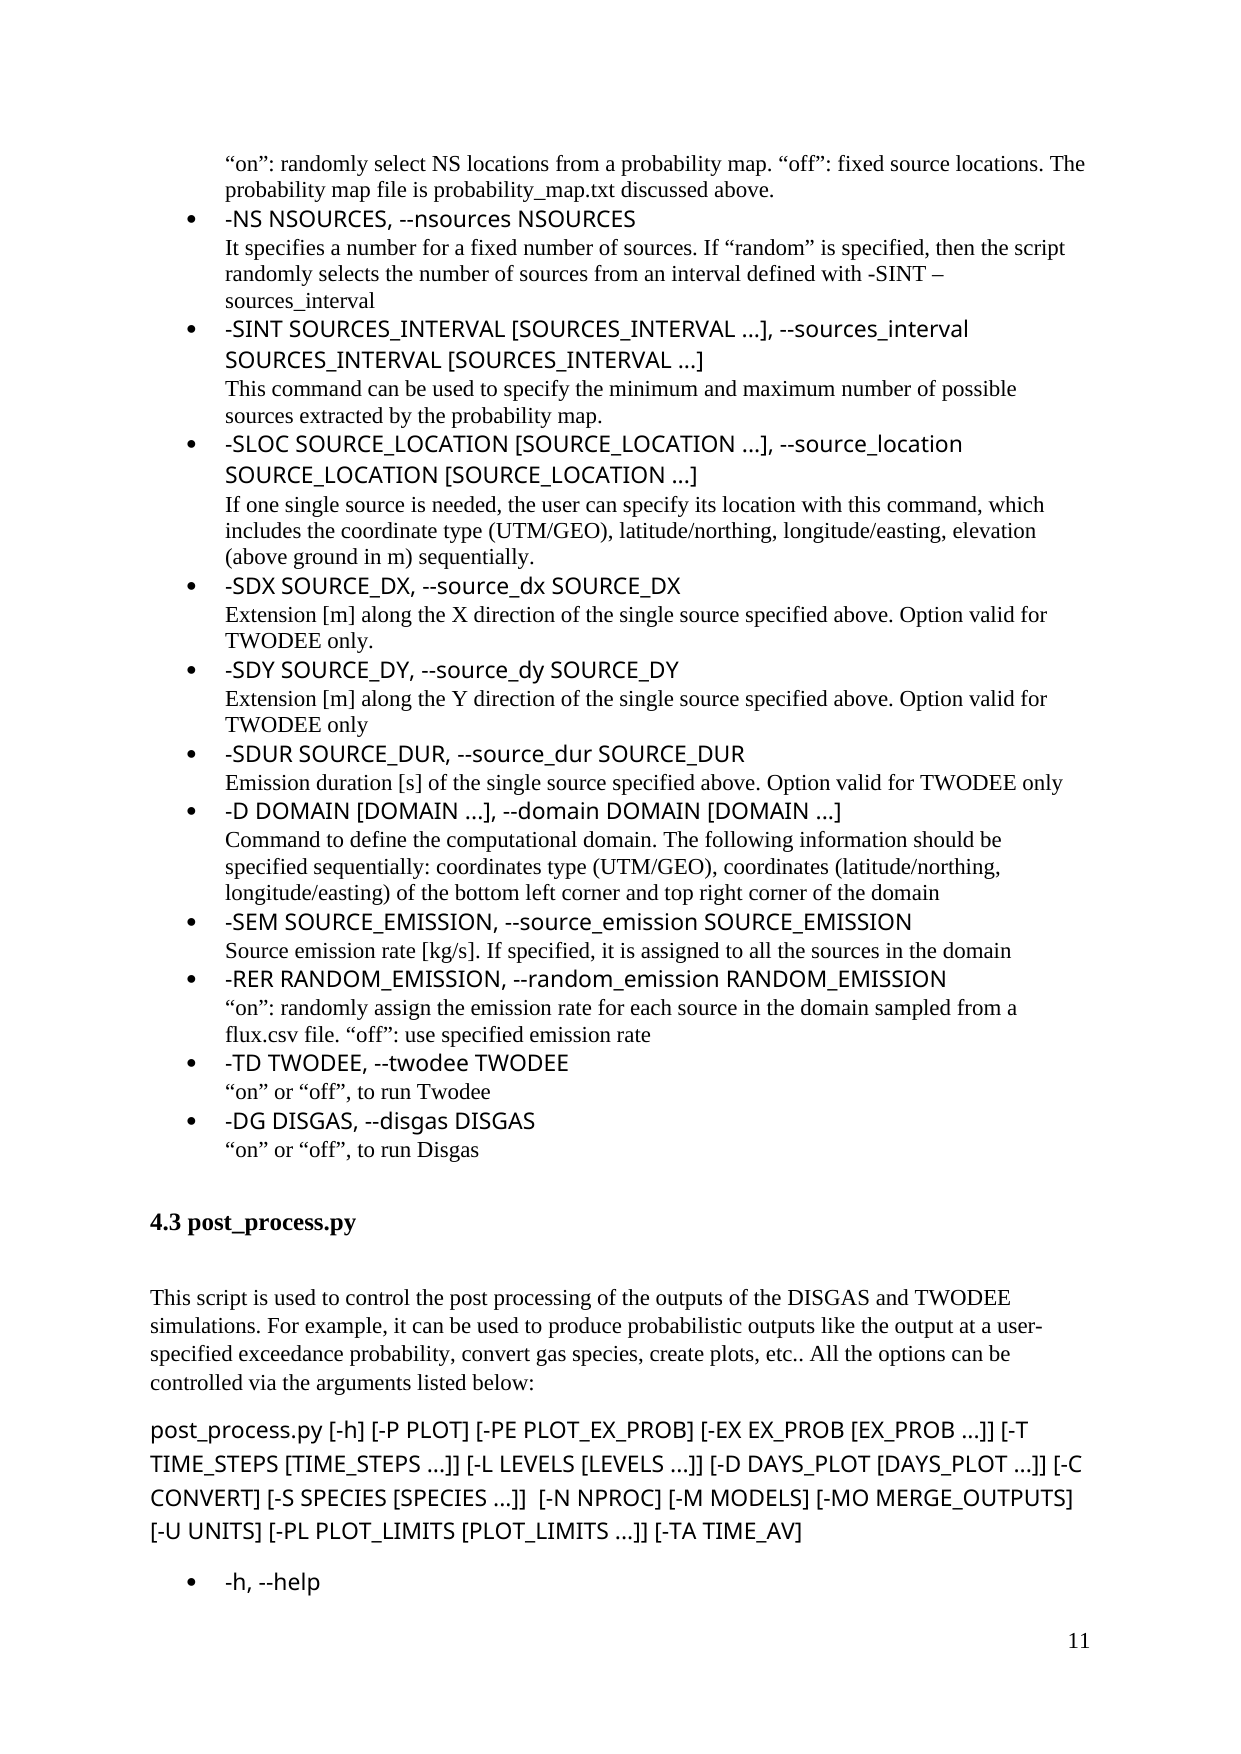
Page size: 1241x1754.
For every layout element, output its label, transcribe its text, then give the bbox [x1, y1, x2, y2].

list -SLOC SOURCE_LOCATION [SOURCE_LOCATION ...], --source_location SOURCE_LOCATION [SOURCE_LOCATION ...] [187, 428, 1090, 491]
list -SINT SOURCES_INTERVAL [SOURCES_INTERVAL ...], --sources_interval SOURCES_INTERVAL [SOURCES_INTERVAL ...] [187, 313, 1090, 376]
list -SDY SOURCE_DY, --source_dy SOURCE_DY [187, 654, 1090, 685]
list Emission duration [s] of the single source specified above. Option valid for TWODEE only [225, 769, 1090, 795]
list -RER RANDOM_EMISSION, --random_emission RANDOM_EMISSION [187, 963, 1090, 994]
list Extension [m] along the Y direction of the single source specified above. Option valid for TWODEE only [225, 685, 1090, 738]
text This script is used to control the post processing of the outputs of the DISGAS and TWODEE simulations. For example, it can be used to produce probabilistic outputs like the output at a user-specified exceedance probability, convert gas species, create plots, etc.. All the options can be controlled via the arguments listed below: [150, 1284, 1090, 1395]
list “on” or “off”, to run Disgas [225, 1136, 1090, 1162]
list Source emission rate [kg/s]. If specified, it is assigned to all the sources in the domain [225, 937, 1090, 963]
text post_process.py [-h] [-P PLOT] [-PE PLOT_EX_PROB] [-EX EX_PROB [EX_PROB ...]] [-T TIME_STEPS [TIME_STEPS ...]] [-L LEVELS [LEVELS ...]] [-D DAYS_PLOT [DAYS_PLOT ...]] [-C CONVERT] [-S SPECIES [SPECIES ...]] [-N NPROC] [-M MODELS] [-MO MERGE_OUTPUTS] [-U UNITS] [-PL PLOT_LIMITS [PLOT_LIMITS ...]] [-TA TIME_AV] [150, 1414, 1090, 1547]
list If one single source is needed, the user can specify its location with this command, which includes the coordinate type (UTM/GEO), latitude/northing, longitude/easting, elevation (above ground in m) sequentially. [225, 491, 1090, 570]
list -D DOMAIN [DOMAIN ...], --domain DOMAIN [DOMAIN ...] [187, 795, 1090, 827]
list -SDUR SOURCE_DUR, --source_dur SOURCE_DUR [187, 738, 1090, 769]
list -h, --help [187, 1566, 1090, 1597]
list Extension [m] along the X direction of the single source specified above. Option valid for TWODEE only. [225, 601, 1090, 654]
list -SDX SOURCE_DX, --source_dx SOURCE_DX [187, 570, 1090, 601]
list “on”: randomly assign the emission rate for each source in the domain sampled from a flux.csv file. “off”: use specified emission rate [225, 994, 1090, 1047]
list -SEM SOURCE_EMISSION, --source_emission SOURCE_EMISSION [187, 906, 1090, 937]
list “on” or “off”, to run Twodee [225, 1078, 1090, 1105]
list -TD TWODEE, --twodee TWODEE [187, 1047, 1090, 1078]
list -NS NSOURCES, --nsources NSOURCES [187, 203, 1090, 234]
list “on”: randomly select NS locations from a probability map. “off”: fixed source locations. The probability map file is probability_map.txt discussed above. [225, 150, 1090, 203]
list -DG DISGAS, --disgas DISGAS [187, 1105, 1090, 1136]
list This command can be used to specify the minimum and maximum number of possible sources extracted by the probability map. [225, 376, 1090, 428]
list Command to define the computational domain. The following information should be specified sequentially: coordinates type (UTM/GEO), coordinates (latitude/northing, longitude/easting) of the bottom left corner and top right corner of the domain [225, 827, 1090, 906]
subtitle 4.3 post_process.py [150, 1207, 1090, 1236]
list It specifies a number for a fixed number of sources. If “random” is specified, then the script randomly selects the number of sources from an interval defined with -SINT –sources_interval [225, 234, 1090, 313]
